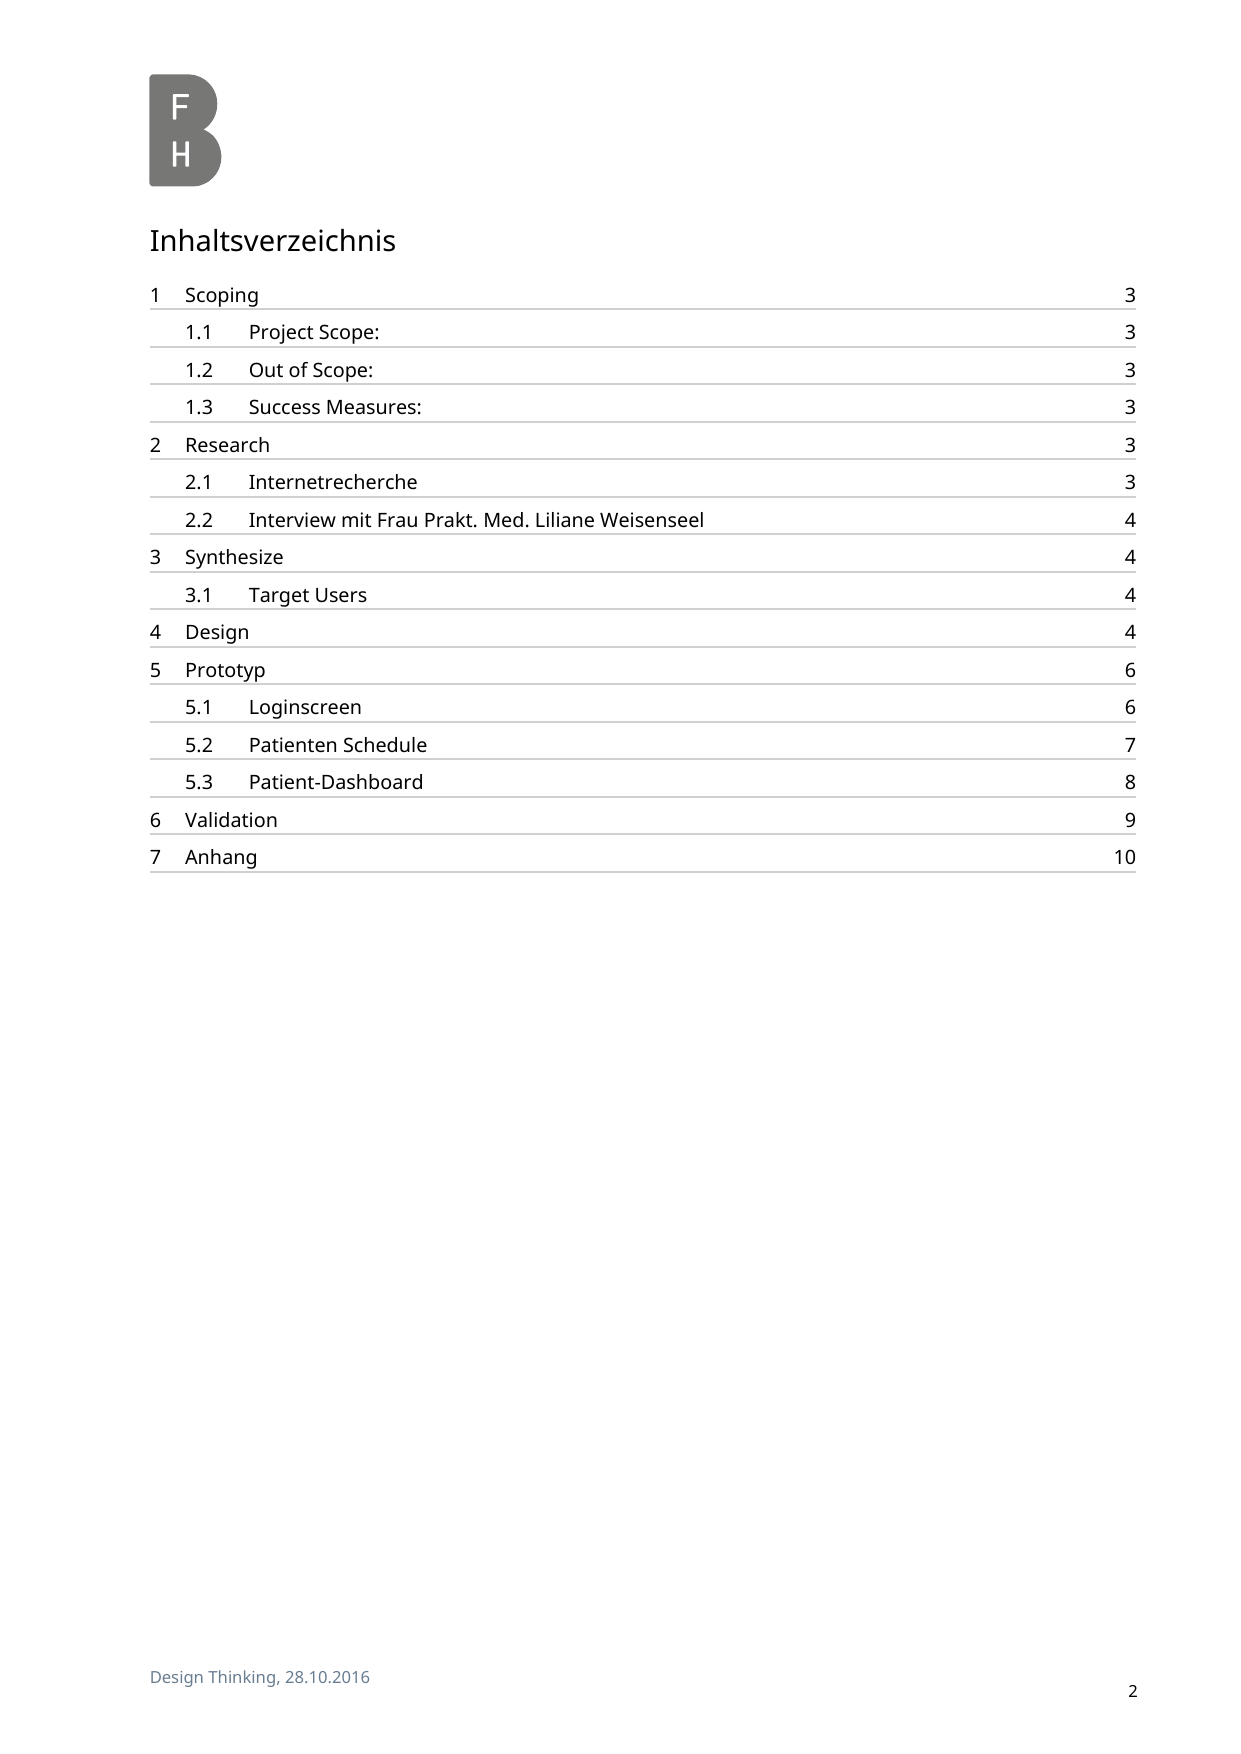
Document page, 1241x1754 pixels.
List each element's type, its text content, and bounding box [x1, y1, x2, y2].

text 4 Design 4 [149, 623, 1136, 648]
text 3 Synthesize 4 [149, 548, 1136, 573]
text 6 Validation 9 [149, 810, 1136, 835]
text Inhaltsverzeichnis [149, 221, 1136, 260]
text 5 Prototyp 6 [149, 660, 1136, 685]
text 3.1 Target Users 4 [149, 585, 1136, 610]
text 1.3 Success Measures: 3 [149, 398, 1136, 423]
text 5.2 Patienten Schedule 7 [149, 735, 1136, 760]
text 2 Research 3 [149, 435, 1136, 460]
text 5.3 Patient-Dashboard 8 [149, 773, 1136, 798]
text 7 Anhang 10 [149, 848, 1136, 873]
text 2.2 Interview mit Frau Prakt. Med. Liliane Weisenseel 4 [149, 510, 1136, 535]
text 1.2 Out of Scope: 3 [149, 360, 1136, 385]
text 2.1 Internetrecherche 3 [149, 473, 1136, 498]
text 5.1 Loginscreen 6 [149, 698, 1136, 723]
text 1 Scoping 3 [149, 285, 1136, 310]
text 1.1 Project Scope: 3 [149, 323, 1136, 348]
